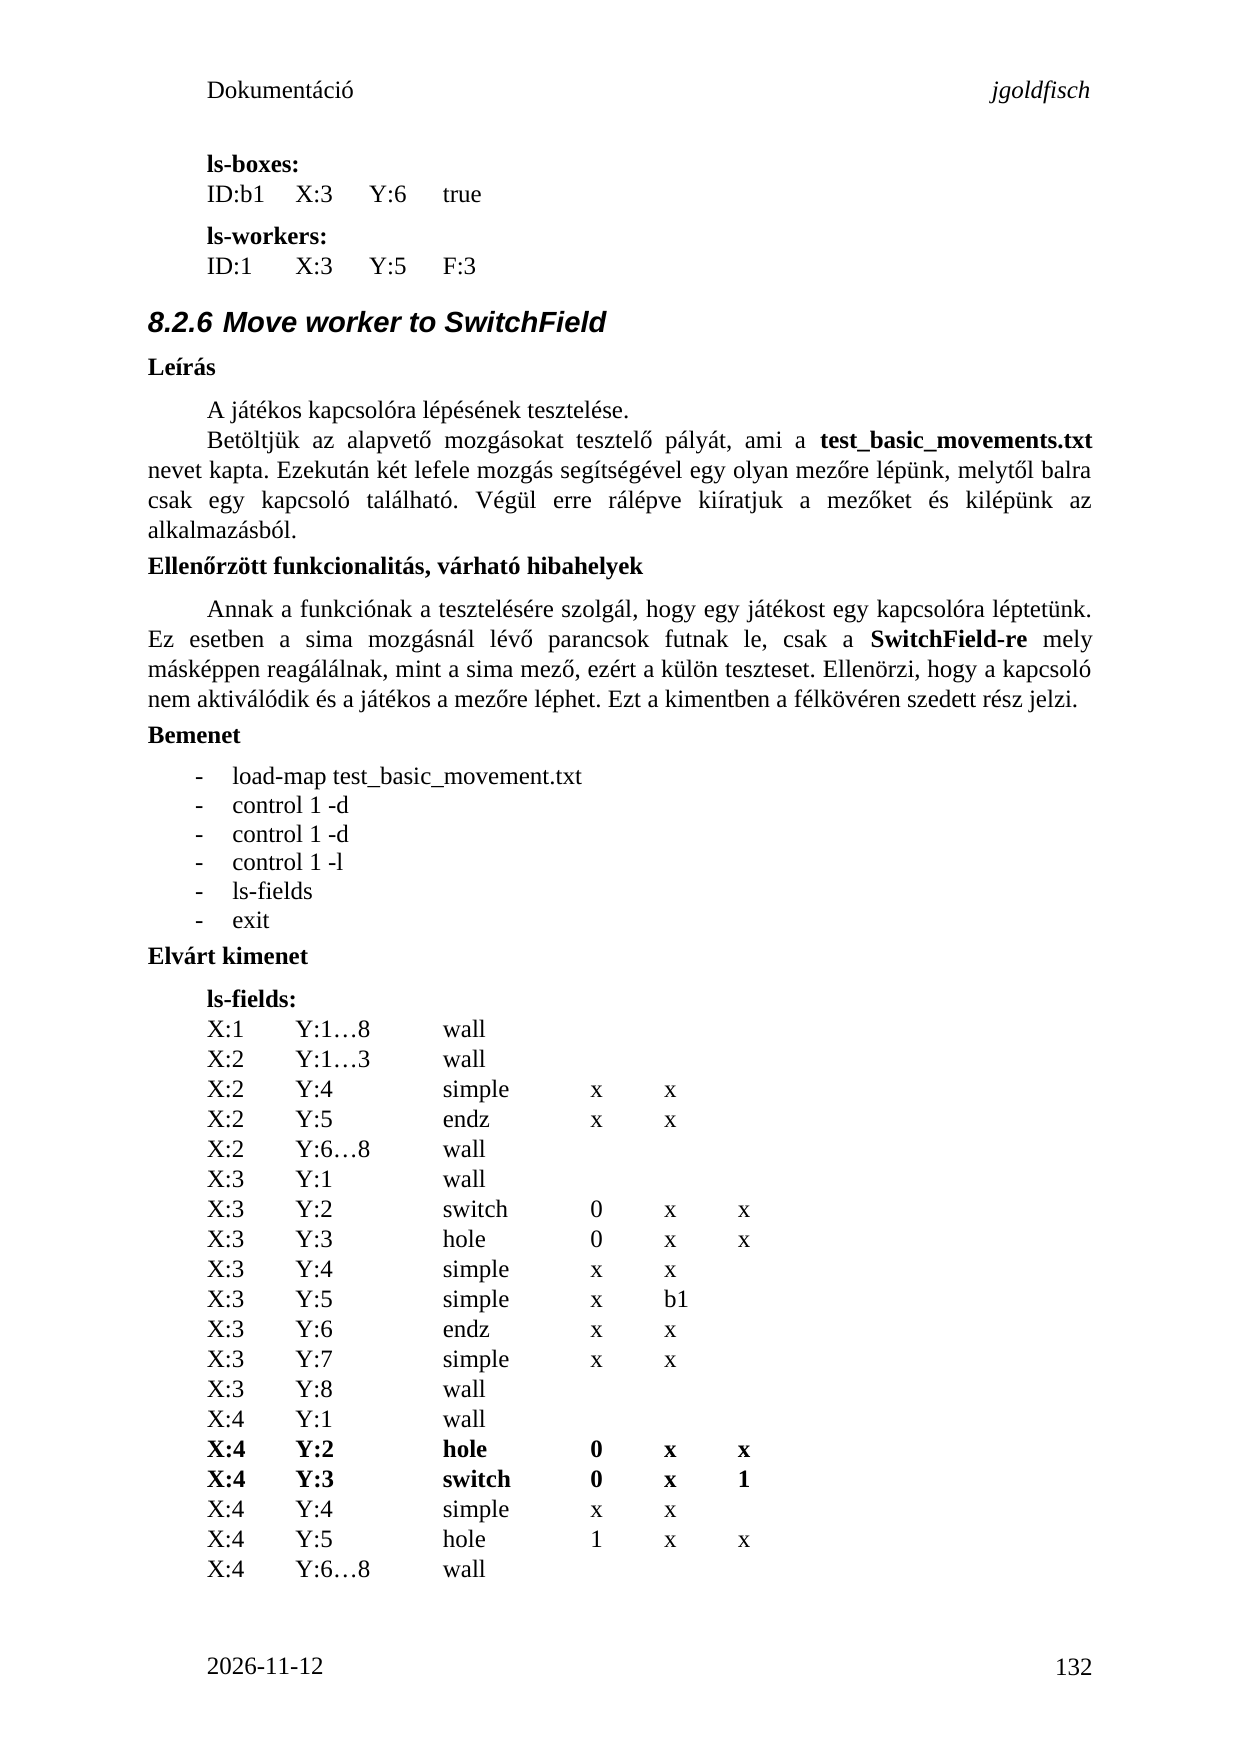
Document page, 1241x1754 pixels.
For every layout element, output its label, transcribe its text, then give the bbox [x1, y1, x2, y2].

text Leírás [148, 351, 1093, 381]
text exit [195, 905, 1093, 934]
text Ellenőrzött funkcionalitás, várható hibahelyek [148, 550, 1093, 580]
text Annak a funkciónak a tesztelésére szolgál, hogy egy játékost egy kapcsolóra léptetünk. Ez esetben a sima mozgásnál lévő parancsok futnak le, csak a SwitchField-re mely másképpen reagálálnak, mint a sima mező, ezért a külön teszteset. Ellenörzi, hogy a kapcsoló nem aktiválódik és a játékos a mezőre léphet. Ezt a kimentben a félkövéren szedett rész jelzi. [148, 592, 1093, 712]
text X:3 Y:7 simple x x [148, 1342, 1093, 1372]
text ID:b1 X:3 Y:6 true [148, 178, 1093, 208]
text load-map test_basic_movement.txt [195, 761, 1093, 790]
text Elvárt kimenet [148, 940, 1093, 970]
text ls-workers: [148, 220, 1093, 250]
text A játékos kapcsolóra lépésének tesztelése. [148, 394, 1093, 424]
text X:2 Y:5 endz x x [148, 1102, 1093, 1132]
text ID:1 X:3 Y:5 F:3 [148, 250, 1093, 280]
text X:2 Y:1…3 wall [148, 1042, 1093, 1072]
text Betöltjük az alapvető mozgásokat tesztelő pályát, ami a test_basic_movements.txt nevet kapta. Ezekután két lefele mozgás segítségével egy olyan mezőre lépünk, melytől balra csak egy kapcsoló található. Végül erre rálépve kiíratjuk a mezőket és kilépünk az alkalmazásból. [148, 424, 1093, 544]
text X:1 Y:1…8 wall [148, 1012, 1093, 1042]
subtitle Move worker to SwitchField [148, 305, 1093, 339]
text X:4 Y:1 wall [148, 1402, 1093, 1432]
text X:3 Y:8 wall [148, 1372, 1093, 1402]
text X:4 Y:3 switch 0 x 1 [148, 1462, 1093, 1492]
text ls-fields: [148, 982, 1093, 1012]
text X:3 Y:4 simple x x [148, 1252, 1093, 1282]
text X:4 Y:6…8 wall [148, 1552, 1093, 1582]
text X:4 Y:5 hole 1 x x [148, 1522, 1093, 1552]
text control 1 -l [195, 847, 1093, 876]
text X:2 Y:6…8 wall [148, 1132, 1093, 1162]
text X:4 Y:2 hole 0 x x [148, 1432, 1093, 1462]
text X:3 Y:1 wall [148, 1162, 1093, 1192]
text ls-fields [195, 876, 1093, 905]
text X:2 Y:4 simple x x [148, 1072, 1093, 1102]
text ls-boxes: [148, 148, 1093, 178]
text control 1 -d [195, 819, 1093, 847]
text X:3 Y:2 switch 0 x x [148, 1192, 1093, 1222]
text Bemenet [148, 719, 1093, 749]
text X:3 Y:3 hole 0 x x [148, 1222, 1093, 1252]
text X:3 Y:6 endz x x [148, 1312, 1093, 1342]
text X:3 Y:5 simple x b1 [148, 1282, 1093, 1312]
text X:4 Y:4 simple x x [148, 1492, 1093, 1522]
text control 1 -d [195, 790, 1093, 819]
